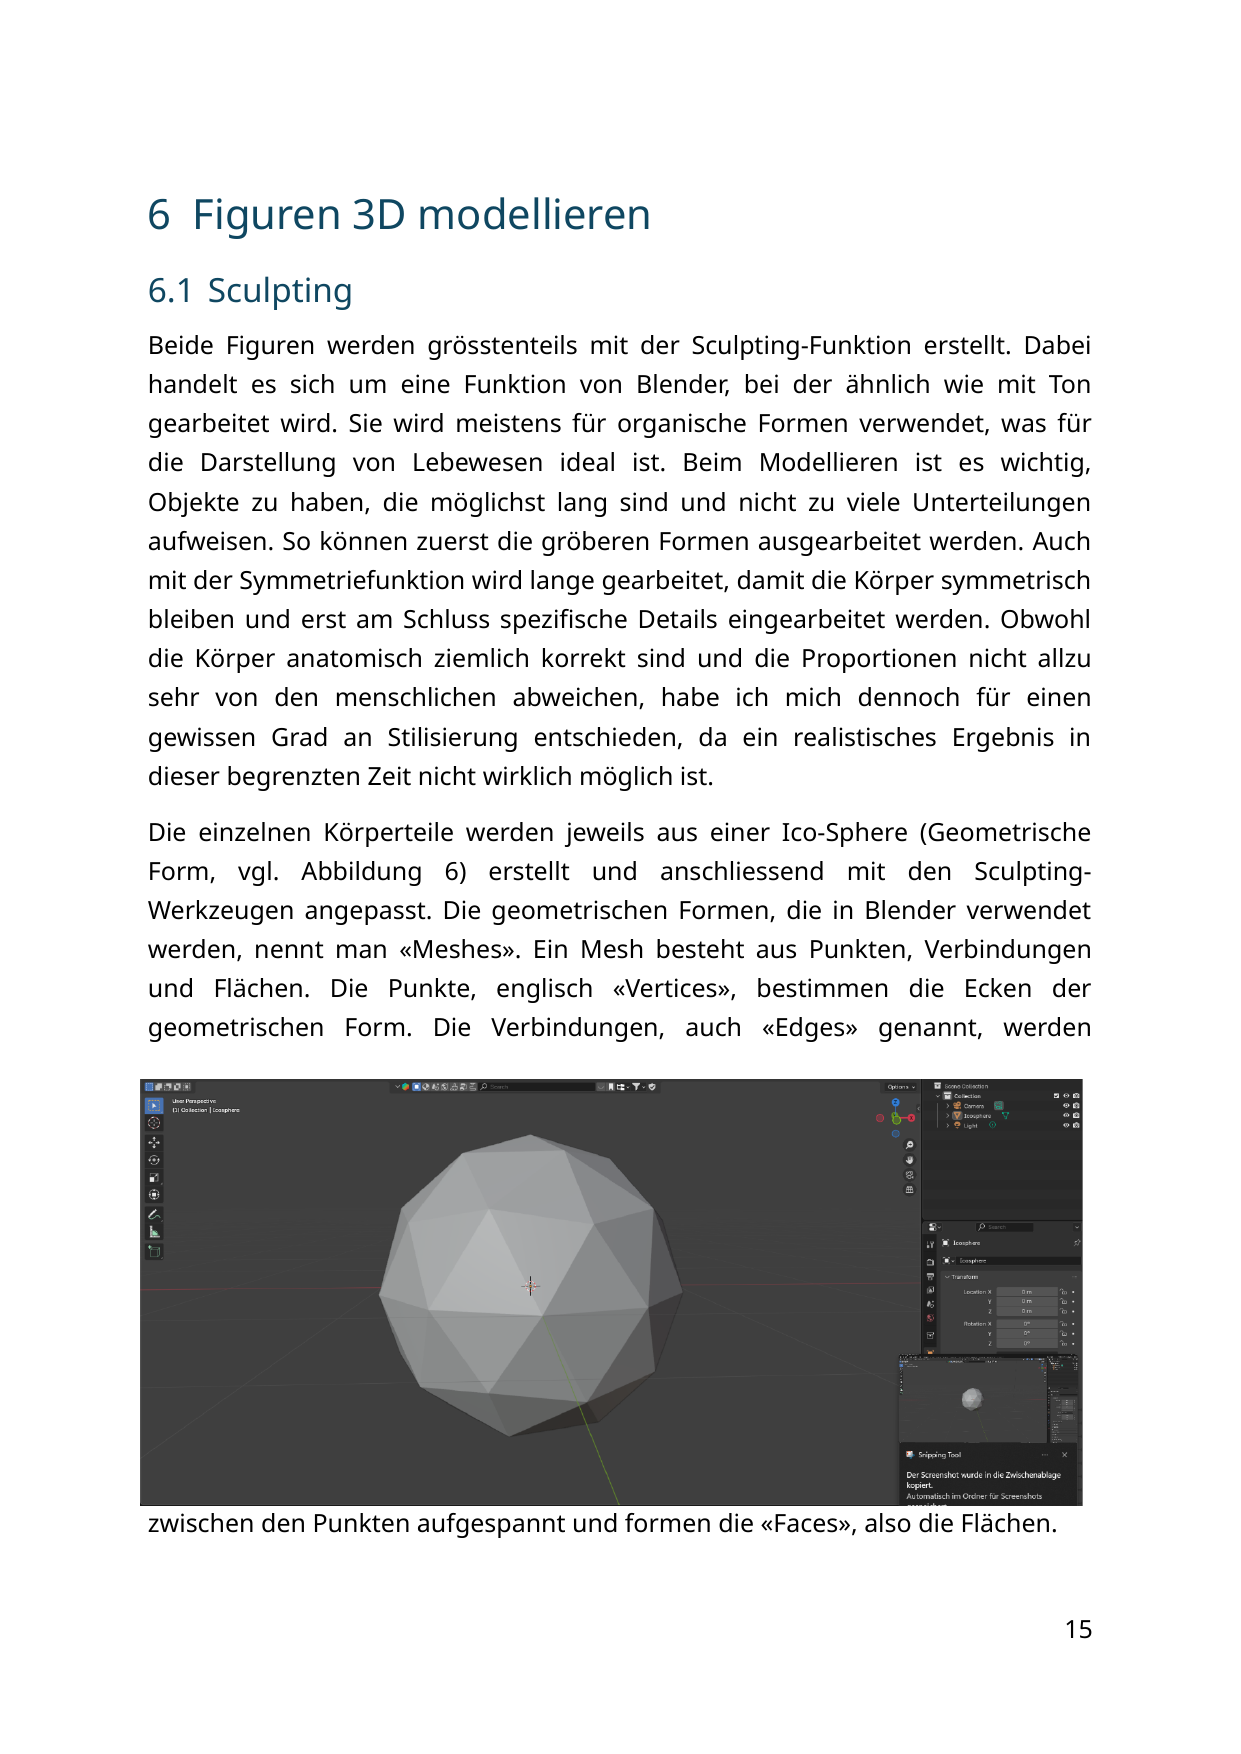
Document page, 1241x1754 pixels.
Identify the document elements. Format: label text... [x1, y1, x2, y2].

subtitle Sculpting [148, 267, 1093, 312]
picture [140, 1079, 1083, 1506]
text Beide Figuren werden grösstenteils mit der Sculpting-Funktion erstellt. Dabei handelt es sich um eine Funktion von Blender, bei der ähnlich wie mit Ton gearbeitet wird. Sie wird meistens für organische Formen verwendet, was für die Darstellung von Lebewesen ideal ist. Beim Modellieren ist es wichtig, Objekte zu haben, die möglichst lang sind und nicht zu viele Unterteilungen aufweisen. So können zuerst die gröberen Formen ausgearbeitet werden. Auch mit der Symmetriefunktion wird lange gearbeitet, damit die Körper symmetrisch bleiben und erst am Schluss spezifische Details eingearbeitet werden. Obwohl die Körper anatomisch ziemlich korrekt sind und die Proportionen nicht allzu sehr von den menschlichen abweichen, habe ich mich dennoch für einen gewissen Grad an Stilisierung entschieden, da ein realistisches Ergebnis in dieser begrenzten Zeit nicht wirklich möglich ist. [148, 327, 1093, 792]
subtitle Figuren 3D modellieren [148, 185, 1093, 242]
